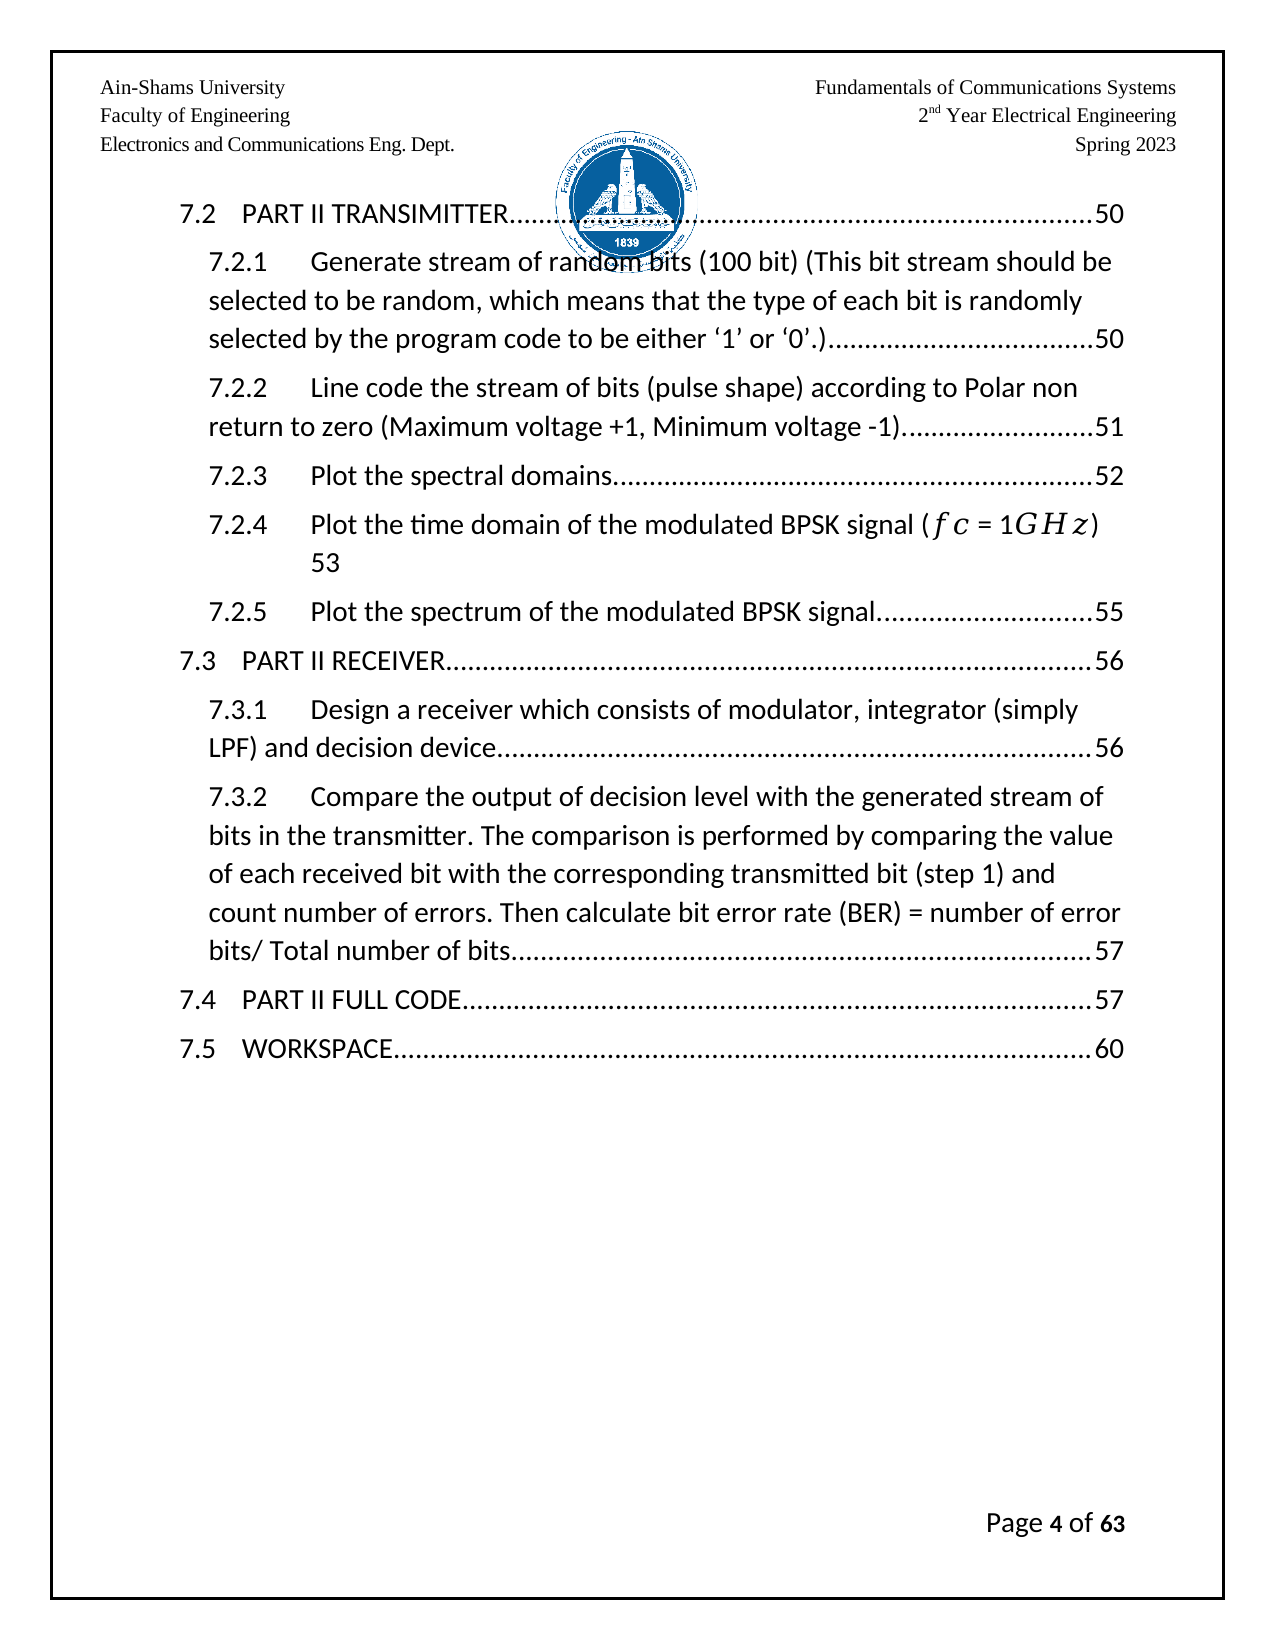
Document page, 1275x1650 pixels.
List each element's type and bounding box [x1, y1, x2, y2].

picture [555, 131, 698, 273]
